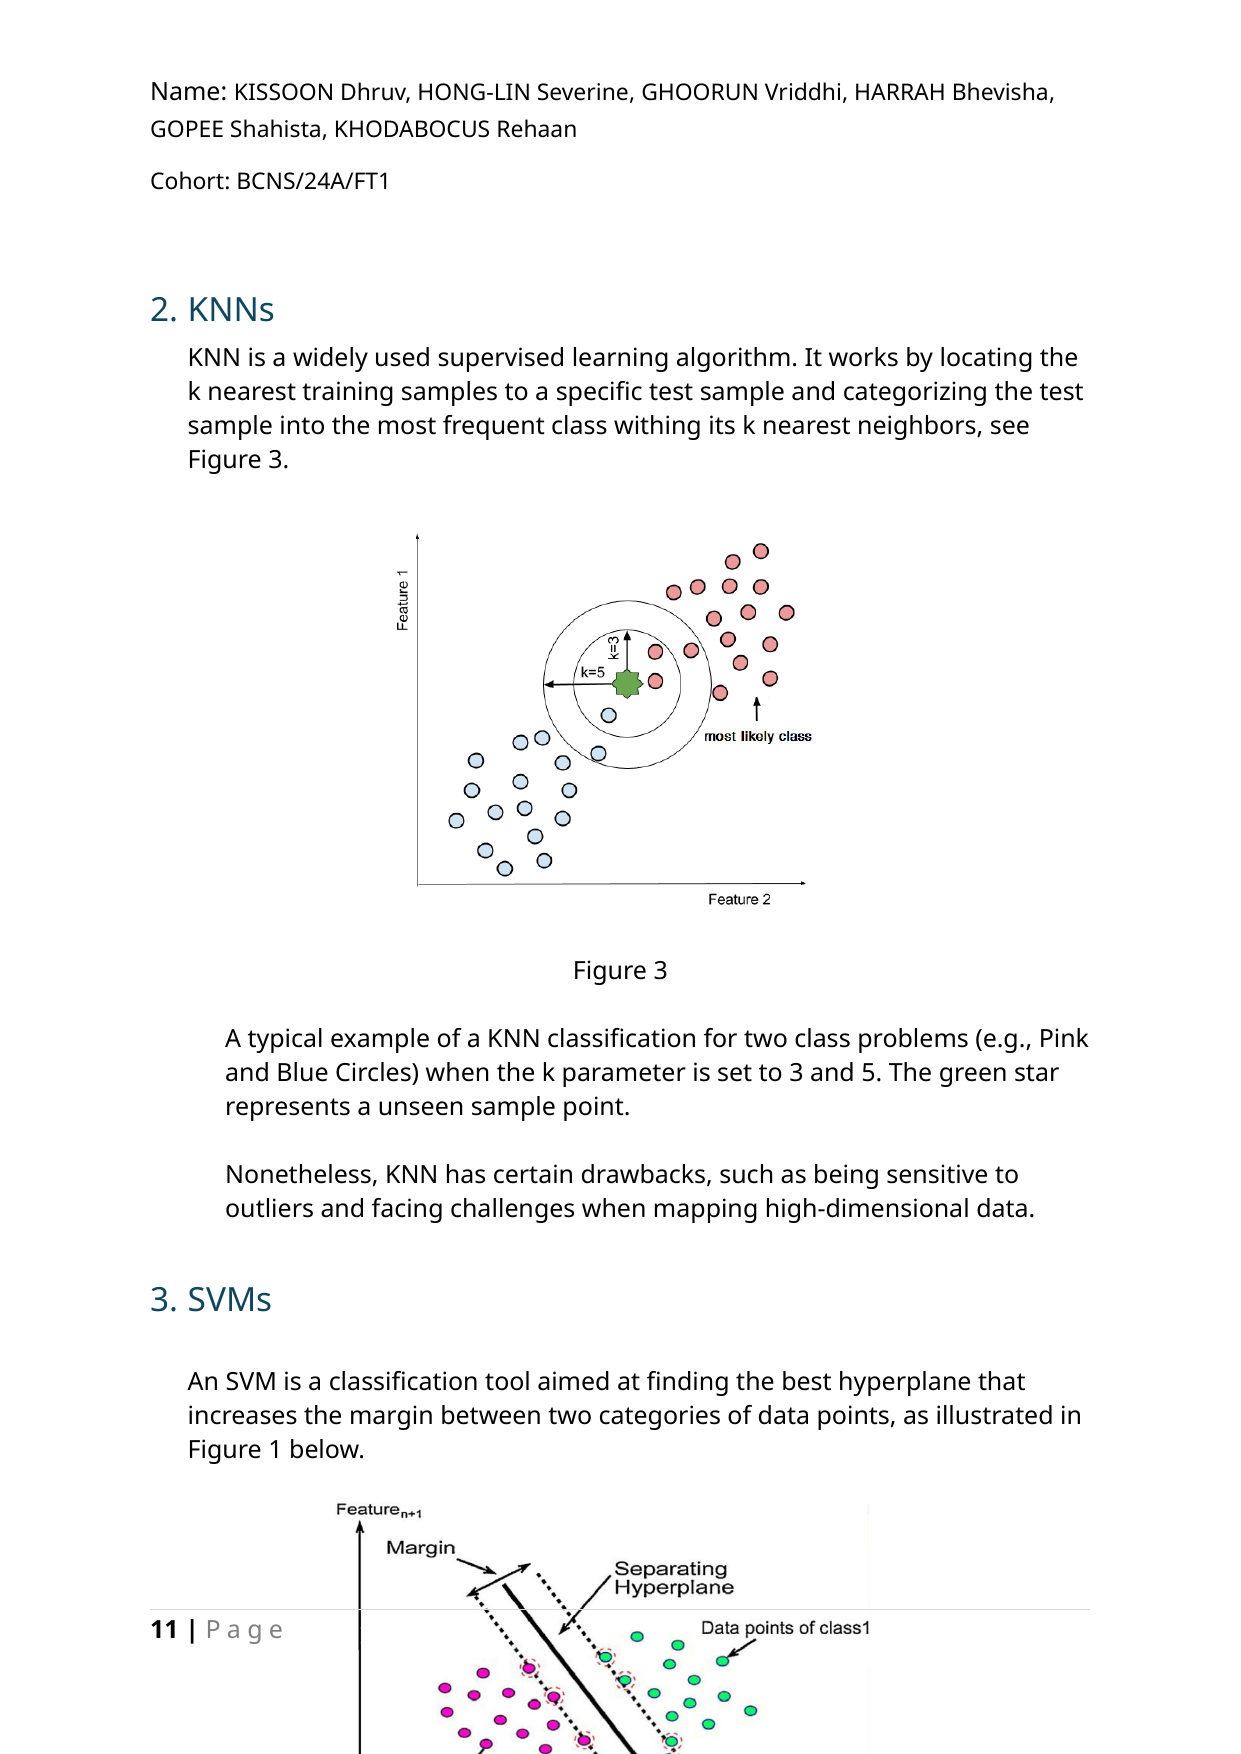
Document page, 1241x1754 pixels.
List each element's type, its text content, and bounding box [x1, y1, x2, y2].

picture [335, 1502, 873, 1609]
text Nonetheless, KNN has certain drawbacks, such as being sensitive to outliers and facing challenges when mapping high-dimensional data. [225, 1157, 1090, 1225]
picture [335, 1610, 873, 1754]
text A typical example of a KNN classification for two class problems (e.g., Pink and Blue Circles) when the k parameter is set to 3 and 5. The green star represents a unseen sample point. [225, 1021, 1090, 1123]
list SVMs [150, 1276, 1090, 1321]
text Figure 3 [150, 953, 1090, 987]
list KNNs [150, 286, 1090, 331]
text An SVM is a classification tool aimed at finding the best hyperplane that increases the margin between two categories of data points, as illustrated in Figure 1 below. [187, 1364, 1090, 1466]
picture [389, 511, 819, 910]
text KNN is a widely used supervised learning algorithm. It works by locating the k nearest training samples to a specific test sample and categorizing the test sample into the most frequent class withing its k nearest neighbors, see Figure 3. [187, 339, 1090, 476]
